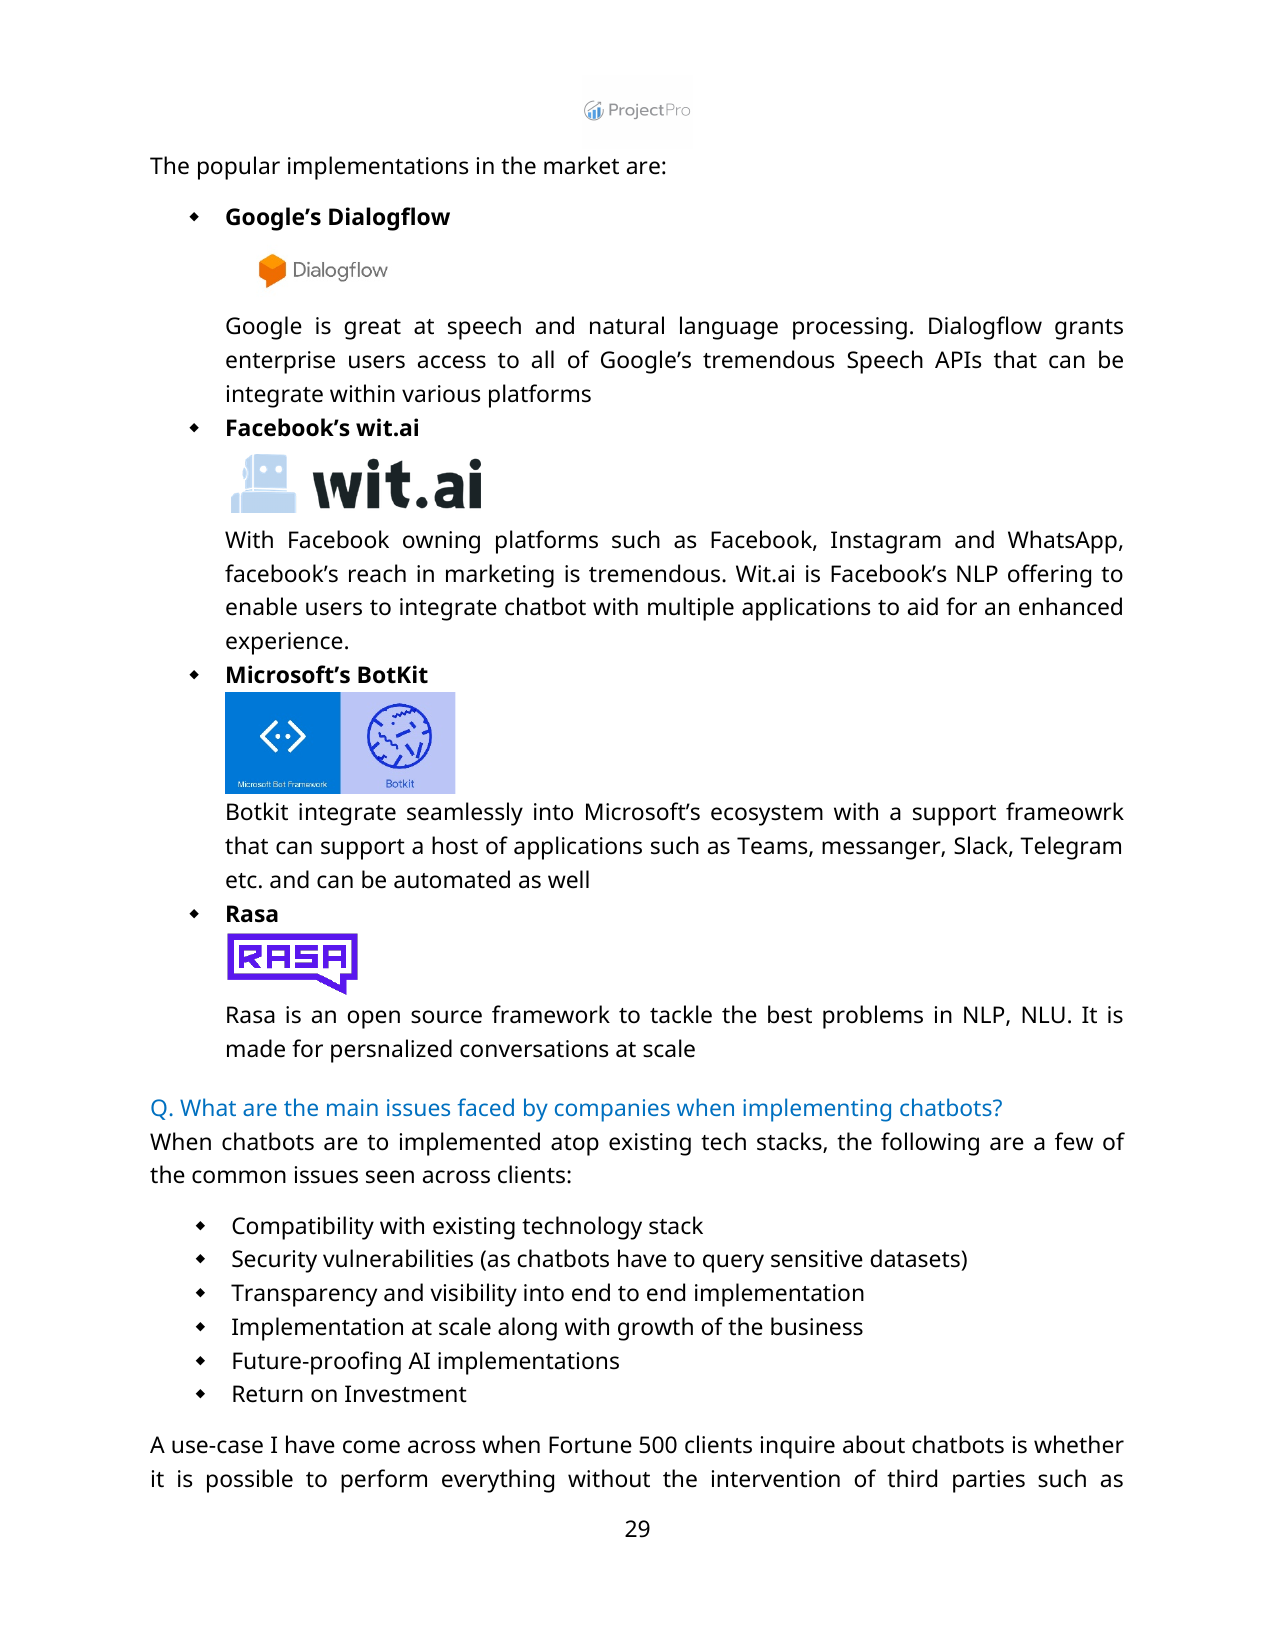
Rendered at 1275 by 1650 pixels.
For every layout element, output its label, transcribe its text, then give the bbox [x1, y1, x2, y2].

picture [225, 692, 456, 794]
picture [225, 234, 425, 308]
list Implementation at scale along with growth of the business [193, 1311, 1125, 1342]
list Return on Investment [193, 1378, 1125, 1409]
picture [582, 75, 693, 149]
list Google’s Dialogflow Google is great at speech and natural language processing. Dialogflow grants enterprise users access to all of Google’s tremendous Speech APIs that can be integrate within various platforms [187, 200, 1125, 409]
picture [225, 445, 486, 522]
subtitle Q. What are the main issues faced by companies when implementing chatbots? [150, 1092, 1125, 1123]
list Microsoft’s BotKit Botkit integrate seamlessly into Microsoft’s ecosystem with a support frameowrk that can support a host of applications such as Teams, messanger, Slack, Telegram etc. and can be automated as well [187, 659, 1125, 895]
list Facebook’s wit.ai With Facebook owning platforms such as Facebook, Instagram and WhatsApp, facebook’s reach in marketing is tremendous. Wit.ai is Facebook’s NLP offering to enable users to integrate chatbot with multiple applications to aid for an enhanced experience. [187, 412, 1125, 656]
text When chatbots are to implemented atop existing tech stacks, the following are a few of the common issues seen across clients: [150, 1125, 1125, 1190]
list Security vulnerabilities (as chatbots have to query sensitive datasets) [193, 1243, 1125, 1274]
list Compatibility with existing technology stack [193, 1209, 1125, 1241]
list Rasa Rasa is an open source framework to tackle the best problems in NLP, NLU. It is made for persnalized conversations at scale [187, 898, 1125, 1064]
list Future-proofing AI implementations [193, 1344, 1125, 1376]
text The popular implementations in the market are: [150, 150, 1125, 181]
list Transparency and visibility into end to end implementation [193, 1277, 1125, 1308]
picture [225, 931, 360, 997]
